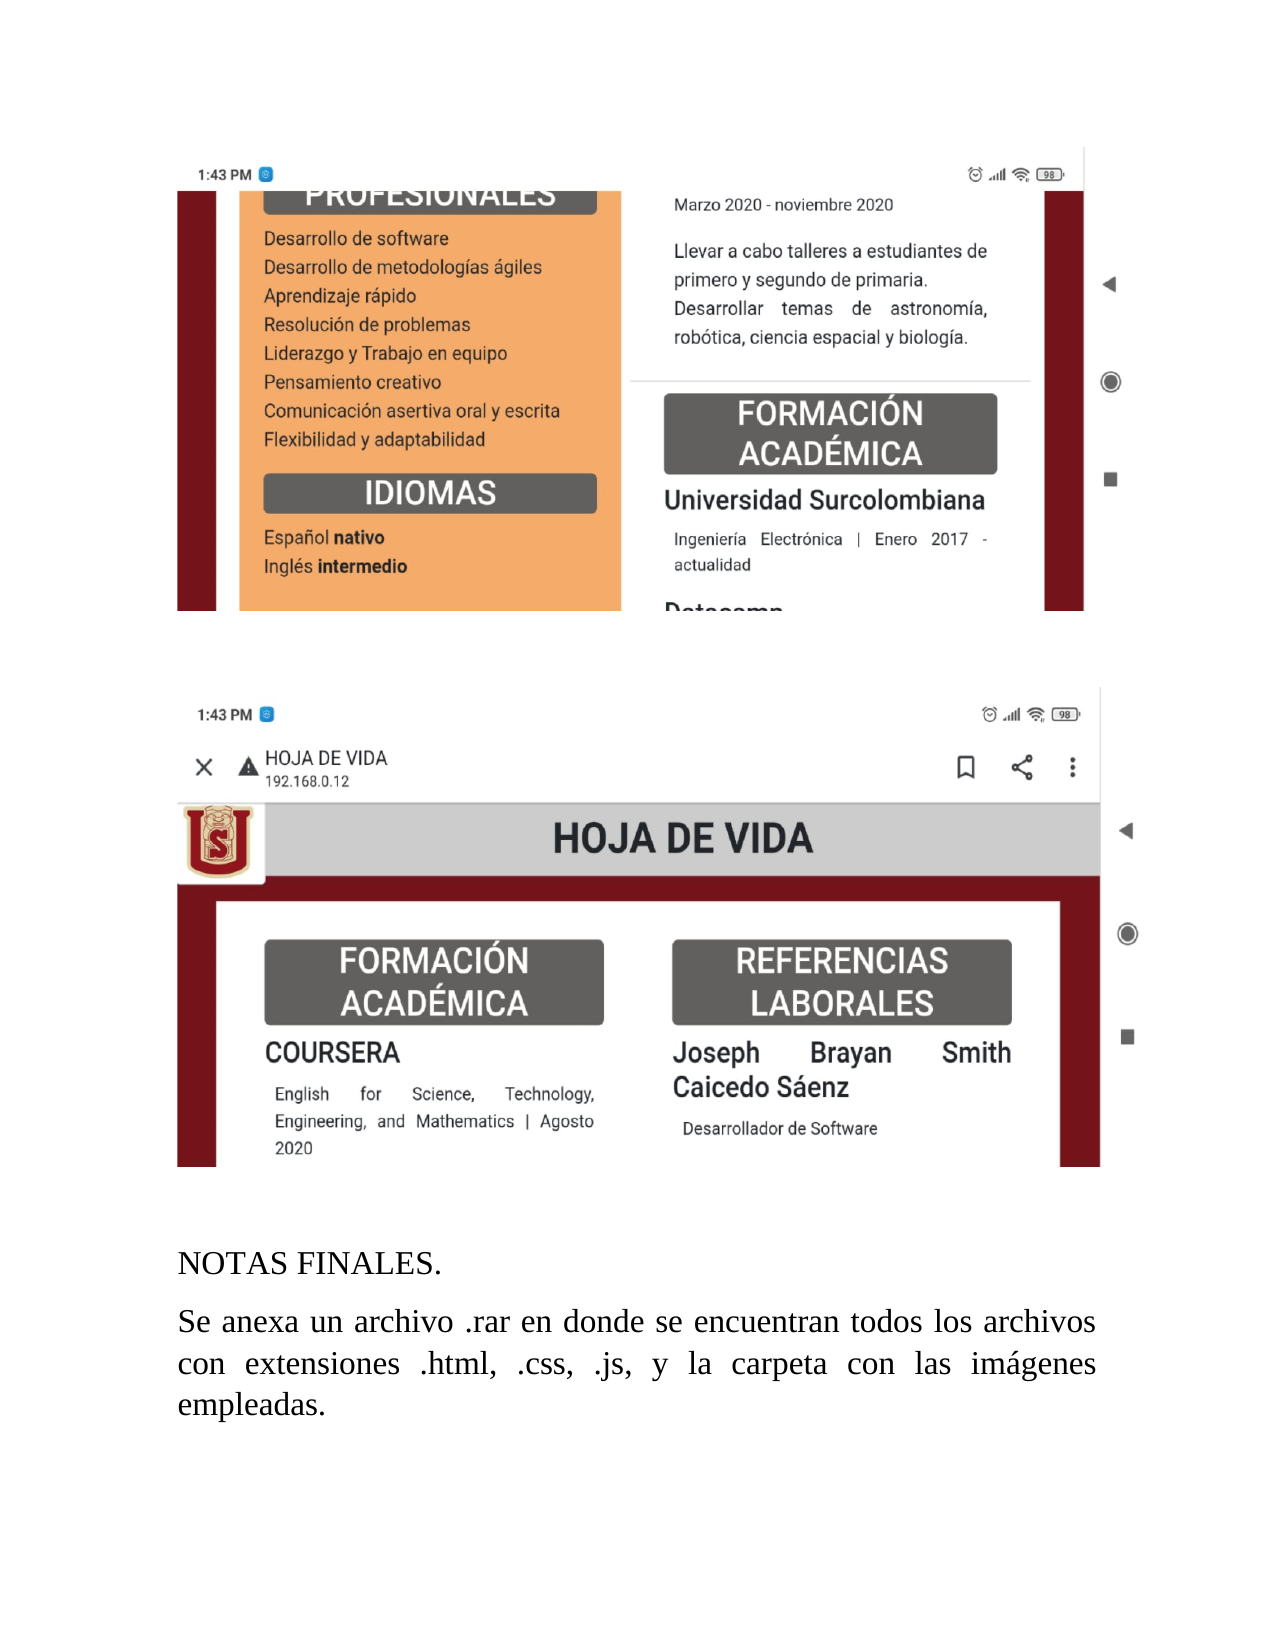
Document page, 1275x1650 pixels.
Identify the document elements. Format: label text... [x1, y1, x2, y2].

picture [177, 147, 1135, 611]
picture [177, 687, 1154, 1167]
text Se anexa un archivo .rar en donde se encuentran todos los archivos con extensiones .html, .css, .js, y la carpeta con las imágenes empleadas. [177, 1302, 1098, 1423]
text NOTAS FINALES. [177, 1244, 1098, 1282]
